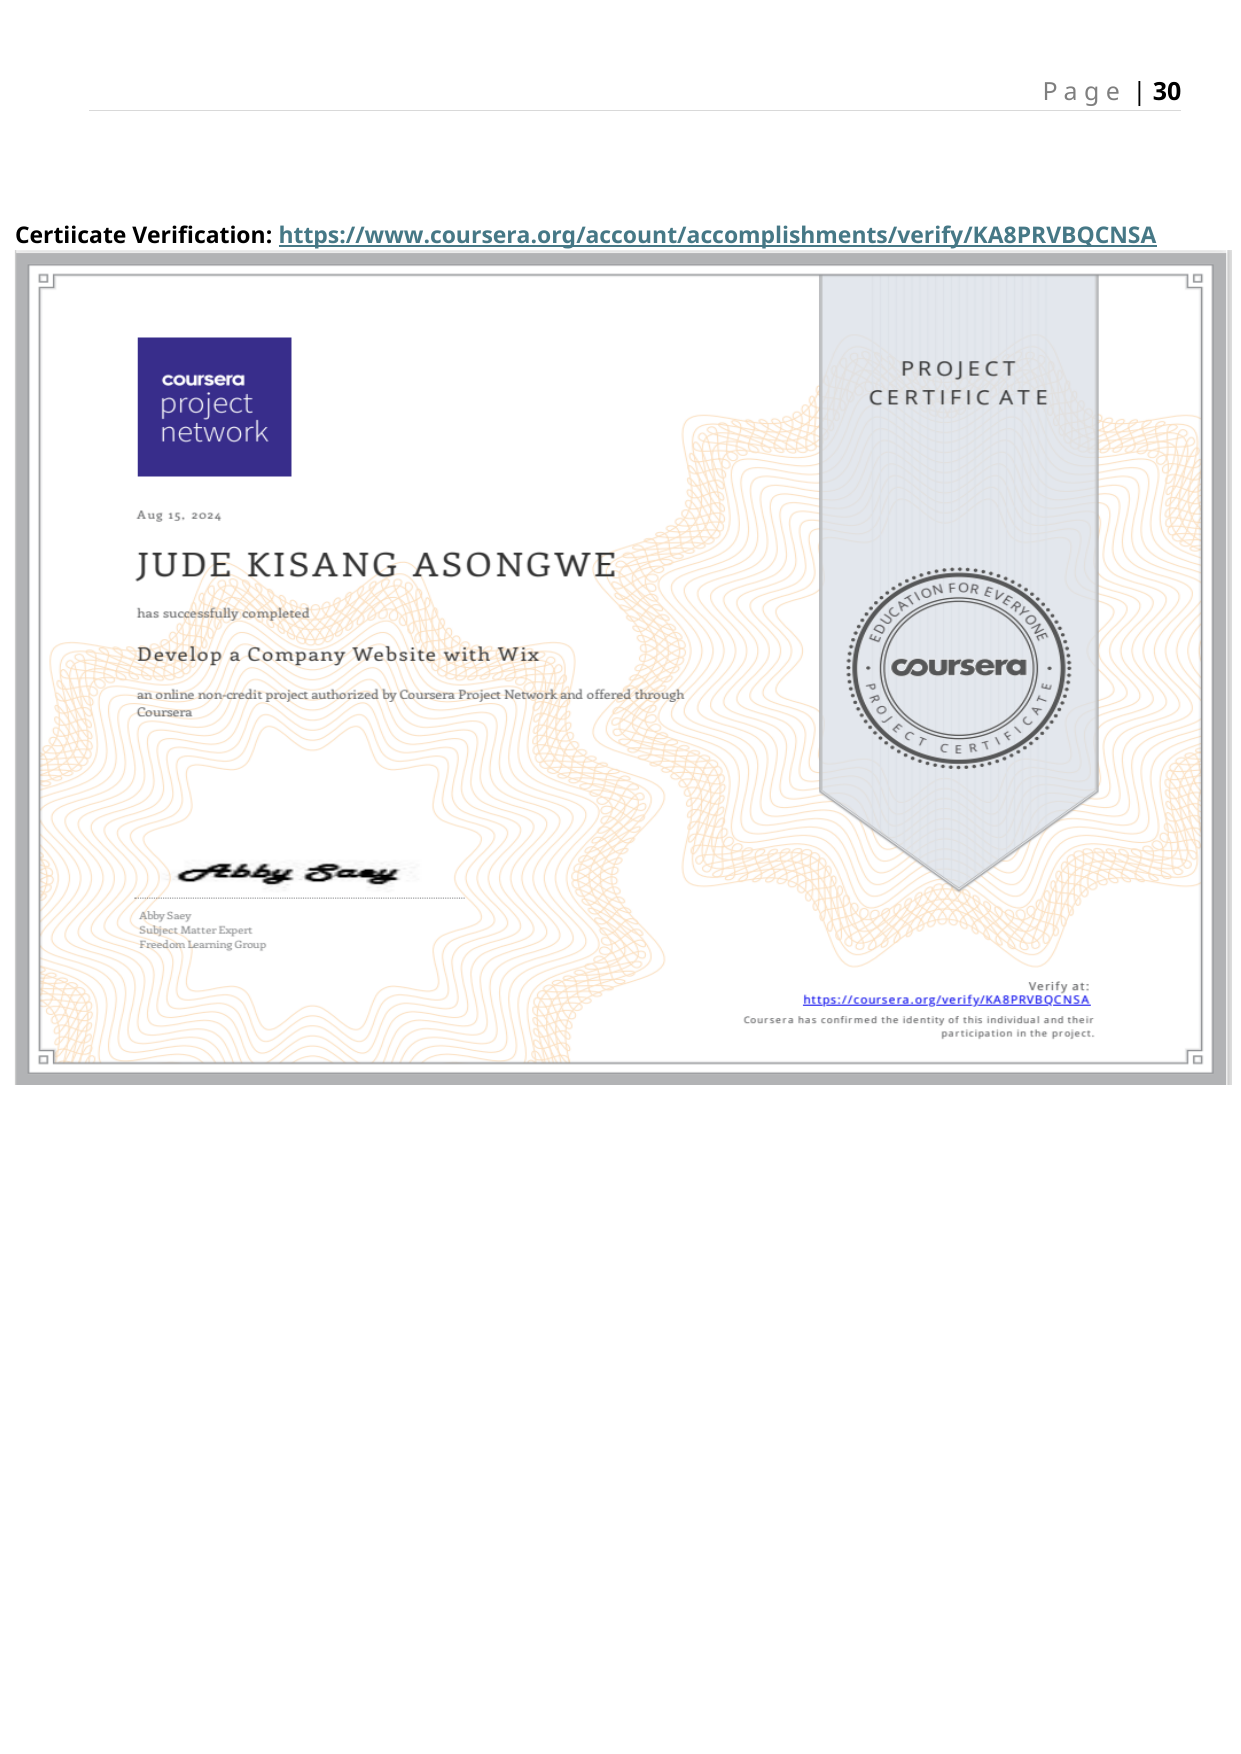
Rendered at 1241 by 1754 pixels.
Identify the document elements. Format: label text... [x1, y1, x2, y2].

text Certiicate Verification: https://www.coursera.org/account/accomplishments/verify/KA8PRVBQCNSA [15, 219, 1181, 250]
picture [14, 250, 1232, 1085]
